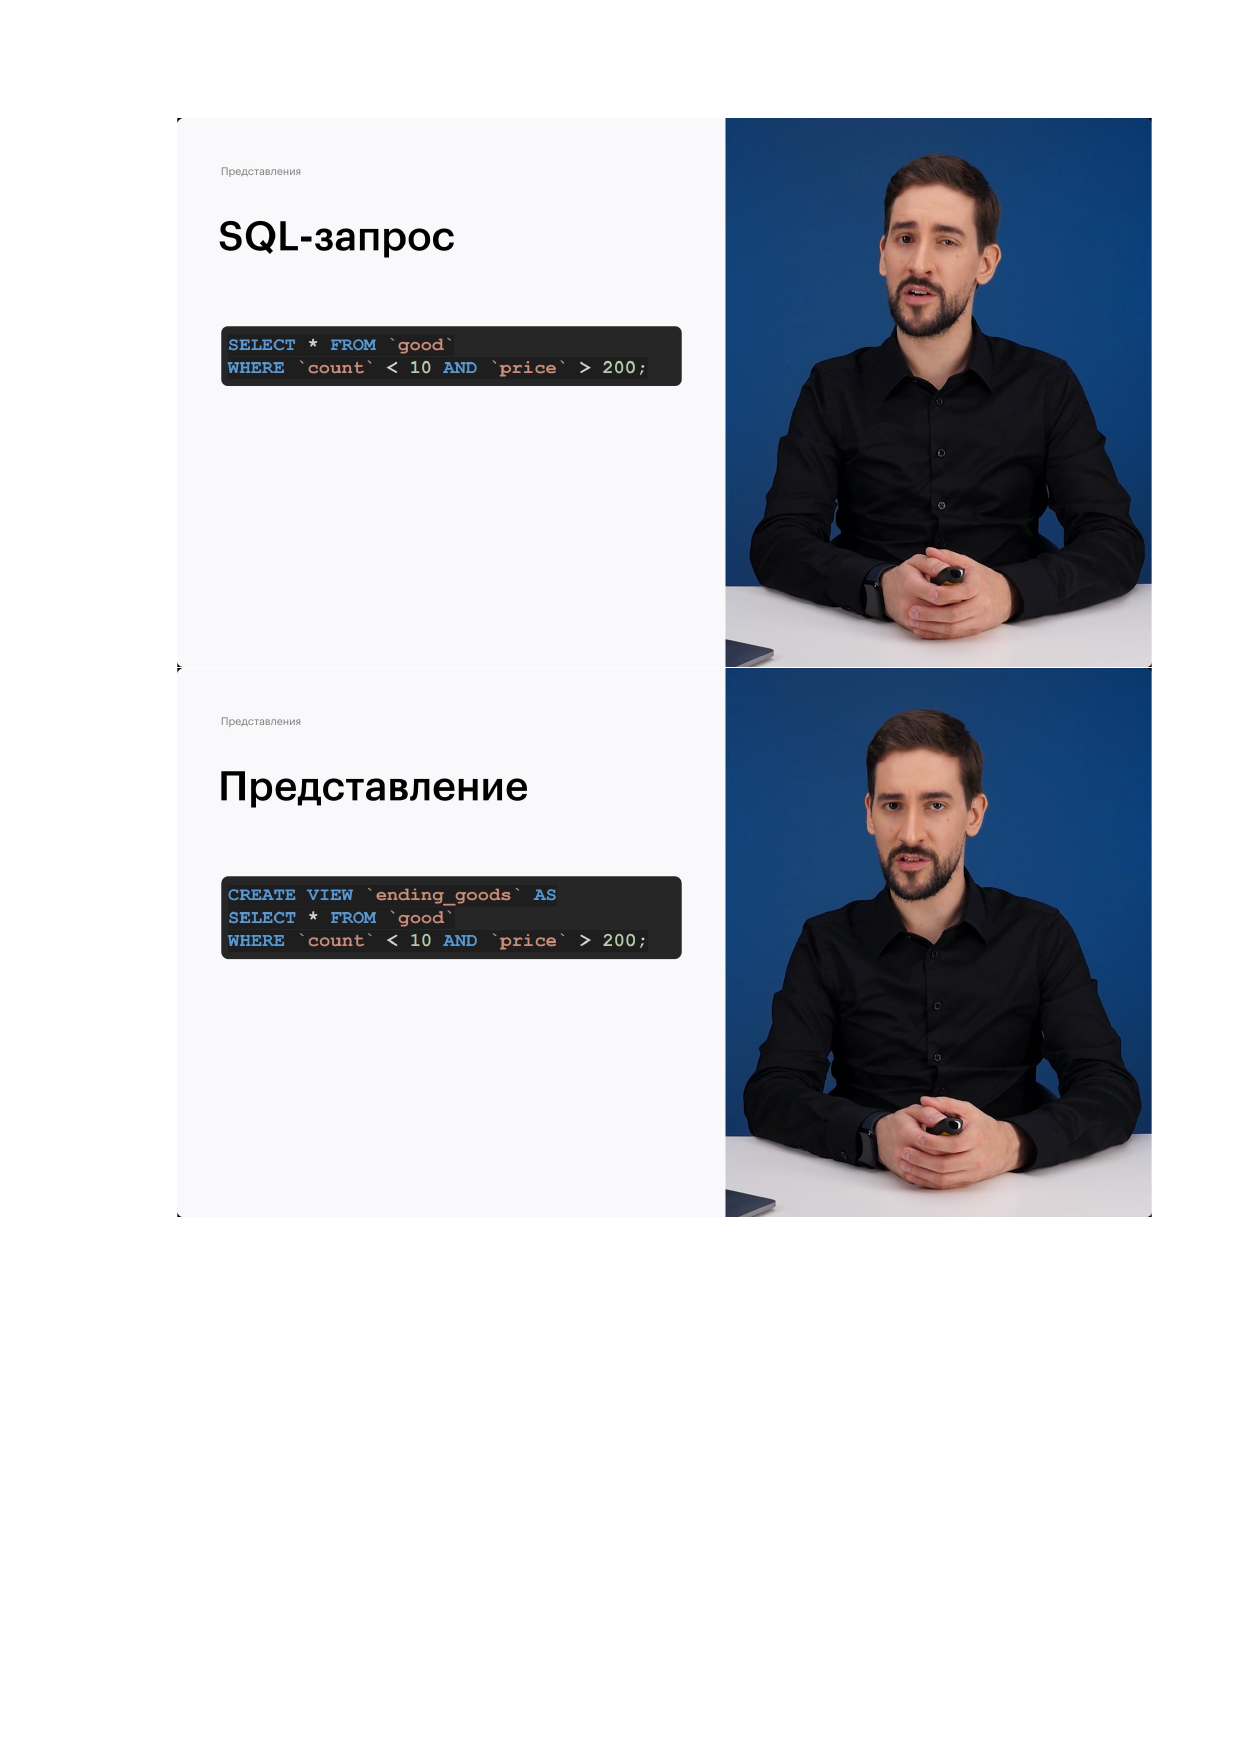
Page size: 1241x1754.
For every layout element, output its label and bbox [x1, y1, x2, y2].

picture [177, 118, 1152, 667]
picture [177, 668, 1152, 1217]
